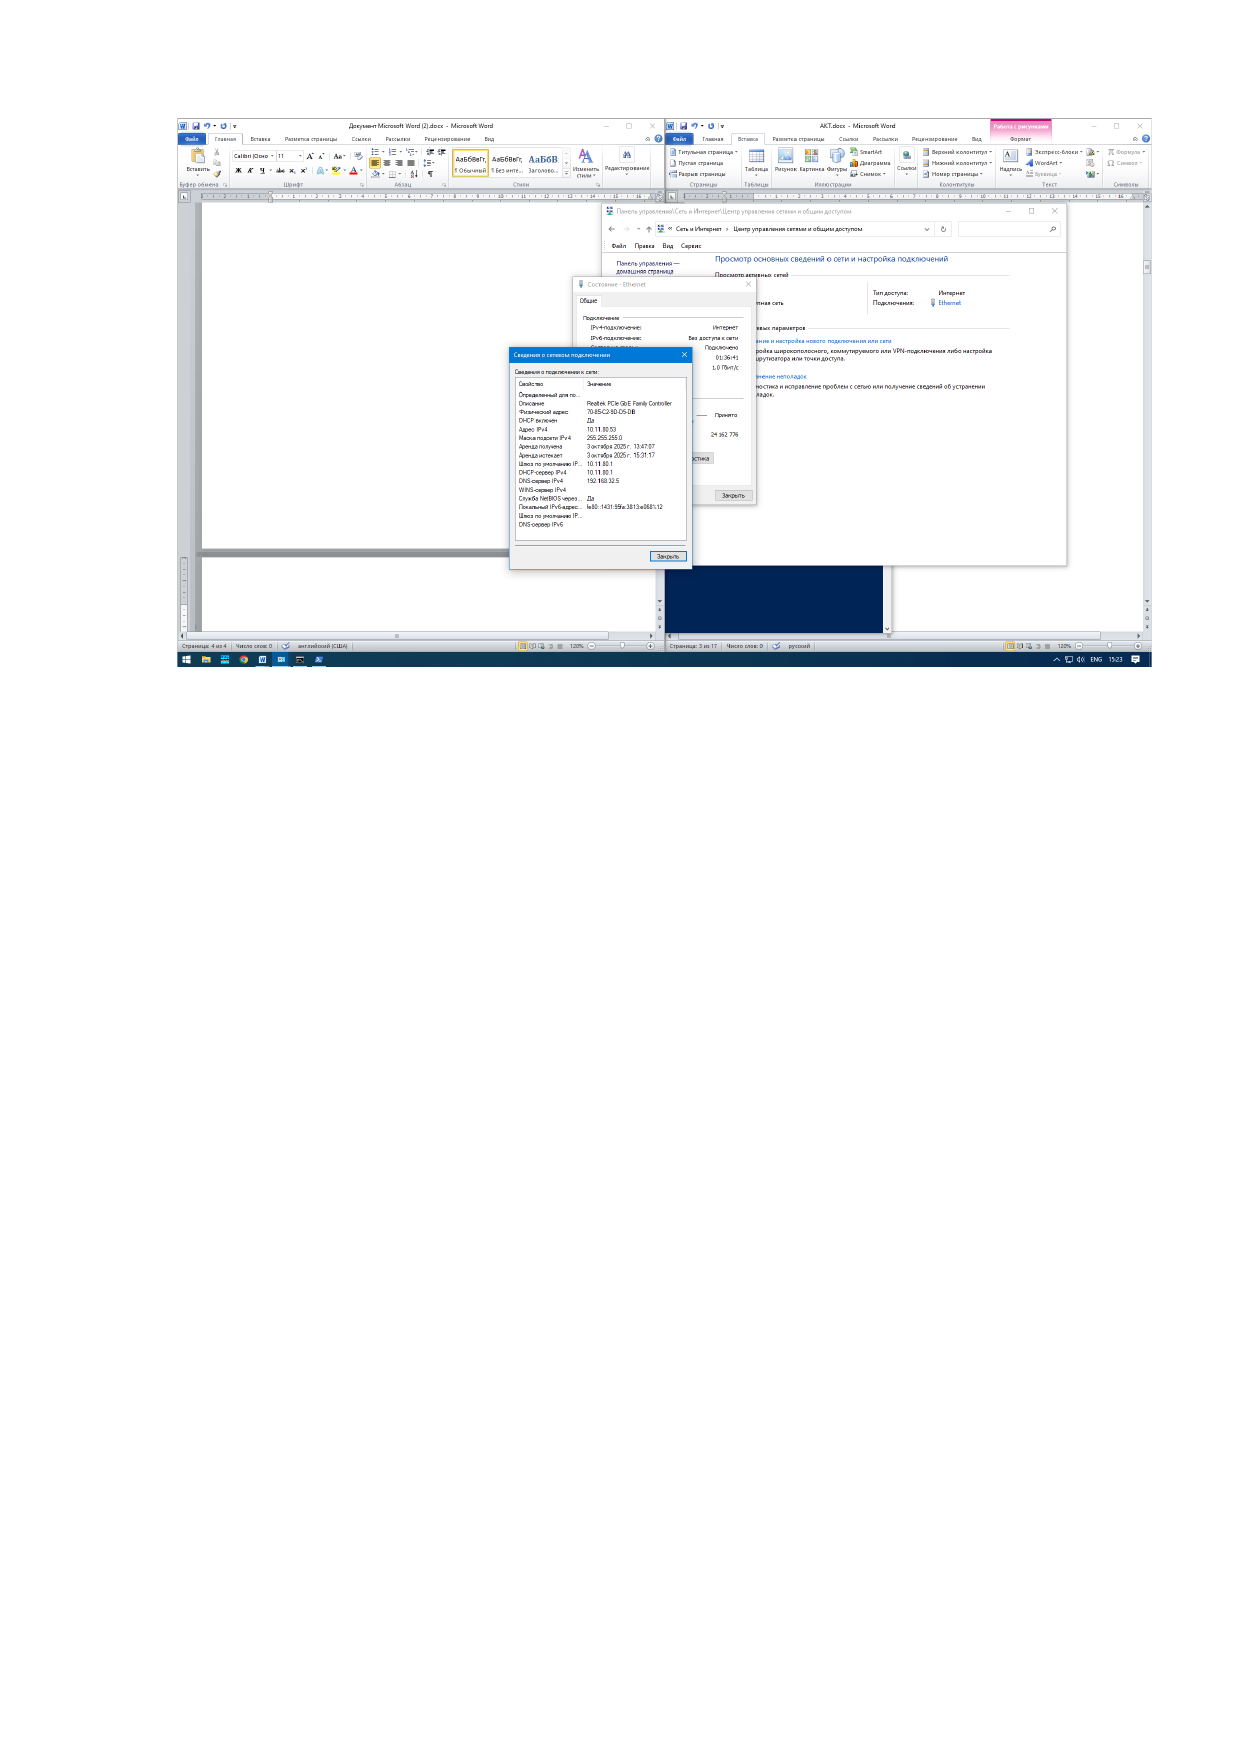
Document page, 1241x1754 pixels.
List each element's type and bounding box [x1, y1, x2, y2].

picture [177, 118, 1152, 667]
